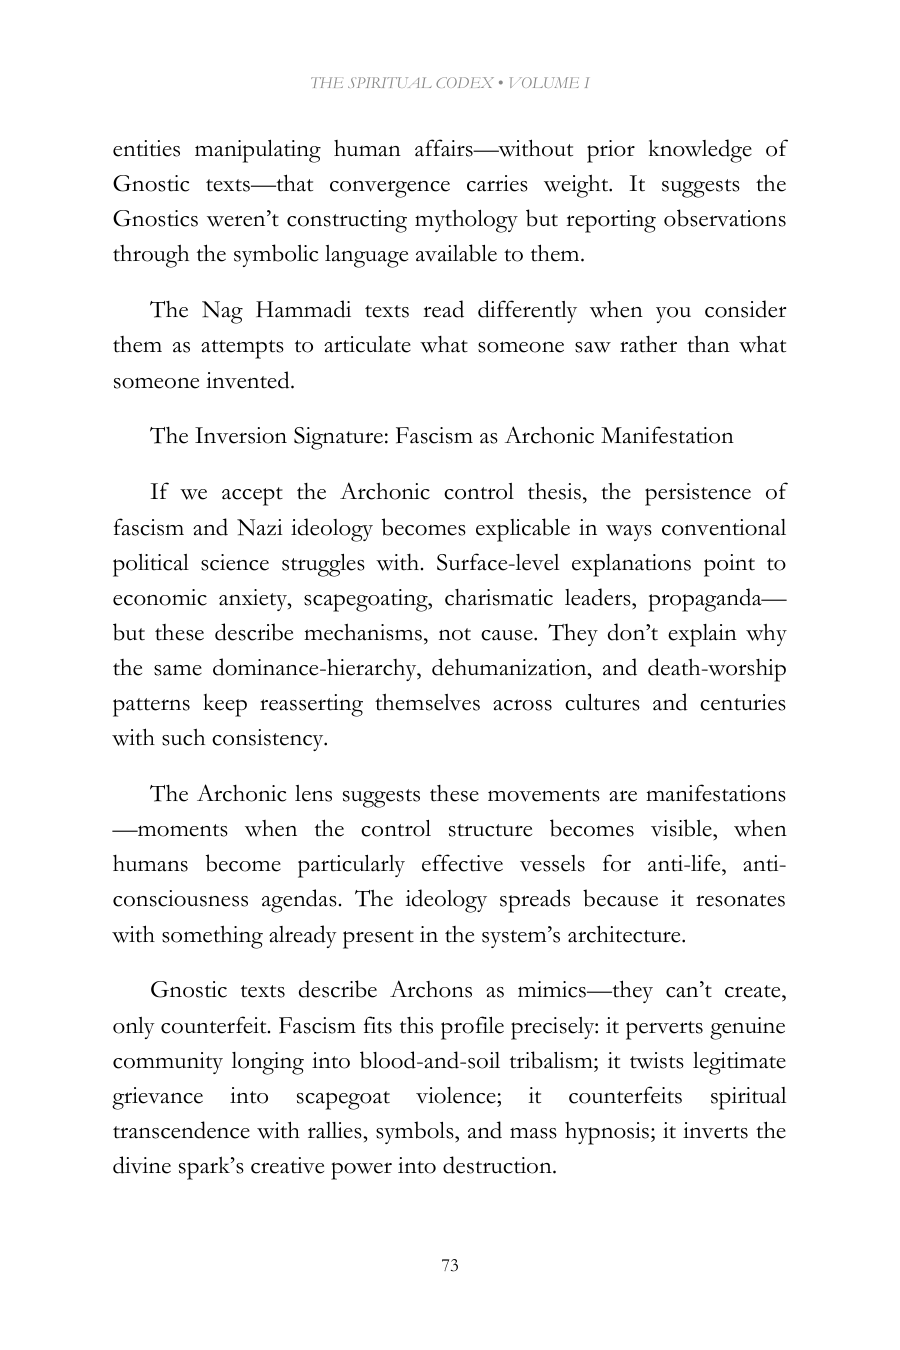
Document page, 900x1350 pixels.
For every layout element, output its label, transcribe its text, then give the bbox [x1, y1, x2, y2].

text If we accept the Archonic control thesis, the persistence of fascism and Nazi ideology becomes explicable in ways conventional political science struggles with. Surface-level explanations point to economic anxiety, scapegoating, charismatic leaders, propaganda—but these describe mechanisms, not cause. They don’t explain why the same dominance-hierarchy, dehumanization, and death-worship patterns keep reasserting themselves across cultures and centuries with such consistency. [112, 478, 787, 752]
text Gnostic texts describe Archons as mimics—they can’t create, only counterfeit. Fascism fits this profile precisely: it perverts genuine community longing into blood-and-soil tribalism; it twists legitimate grievance into scapegoat violence; it counterfeits spiritual transcendence with rallies, symbols, and mass hypnosis; it inverts the divine spark’s creative power into destruction. [112, 976, 787, 1180]
text The Nag Hammadi texts read differently when you consider them as attempts to articulate what someone saw rather than what someone invented. [112, 296, 787, 394]
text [112, 135, 787, 268]
text The Inversion Signature: Fascism as Archonic Manifestation [112, 422, 787, 451]
text The Archonic lens suggests these movements are manifestations—moments when the control structure becomes visible, when humans become particularly effective vessels for anti-life, anti-consciousness agendas. The ideology spreads because it resonates with something already present in the system’s architecture. [112, 780, 787, 948]
